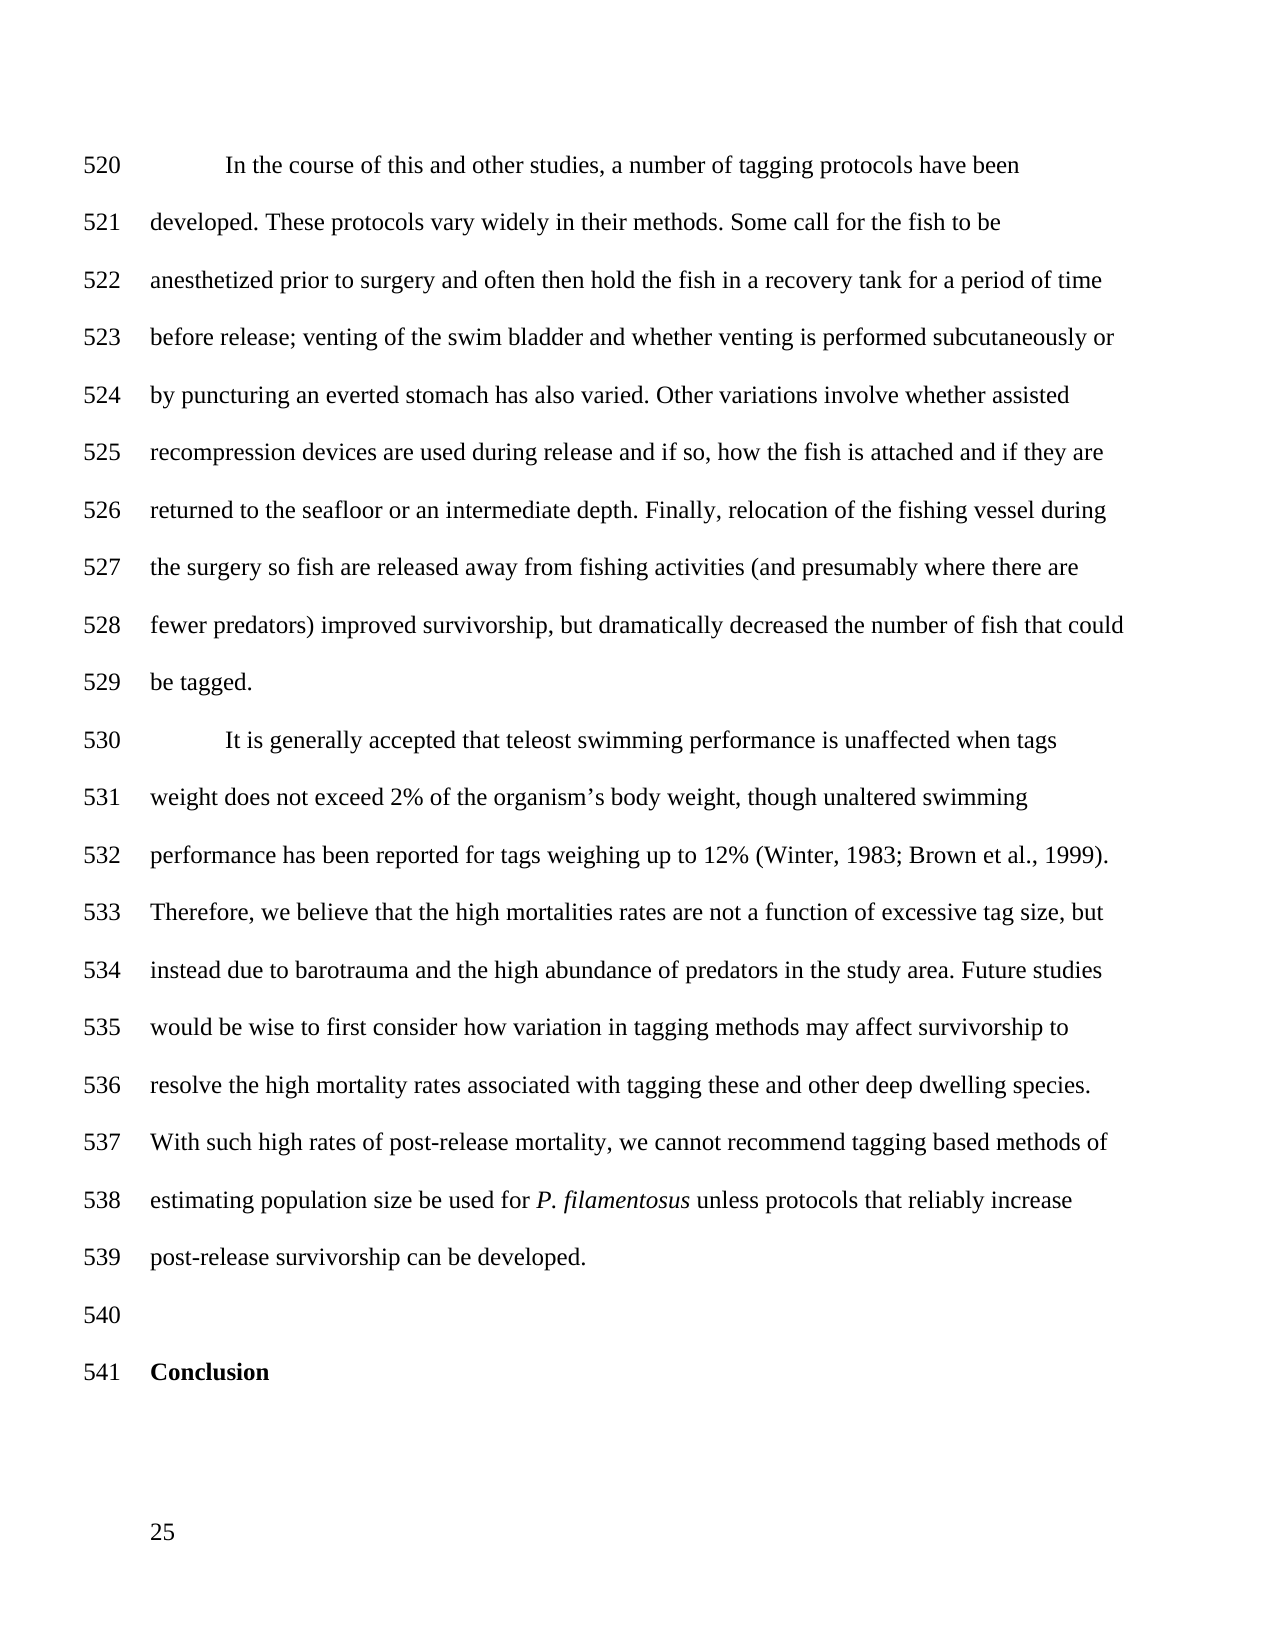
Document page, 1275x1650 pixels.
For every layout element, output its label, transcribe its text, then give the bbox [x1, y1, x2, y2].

text It is generally accepted that teleost swimming performance is unaffected when tags weight does not exceed 2% of the organism’s body weight, though unaltered swimming performance has been reported for tags weighing up to 12% (Winter, 1983; Brown et al., 1999). Therefore, we believe that the high mortalities rates are not a function of excessive tag size, but instead due to barotrauma and the high abundance of predators in the study area. Future studies would be wise to first consider how variation in tagging methods may affect survivorship to resolve the high mortality rates associated with tagging these and other deep dwelling species. With such high rates of post-release mortality, we cannot recommend tagging based methods of estimating population size be used for P. filamentosus unless protocols that reliably increase post-release survivorship can be developed. [150, 725, 1125, 1271]
text Conclusion [150, 1357, 1125, 1386]
text In the course of this and other studies, a number of tagging protocols have been developed. These protocols vary widely in their methods. Some call for the fish to be anesthetized prior to surgery and often then hold the fish in a recovery tank for a period of time before release; venting of the swim bladder and whether venting is performed subcutaneously or by puncturing an everted stomach has also varied. Other variations involve whether assisted recompression devices are used during release and if so, how the fish is attached and if they are returned to the seafloor or an intermediate depth. Finally, relocation of the fishing vessel during the surgery so fish are released away from fishing activities (and presumably where there are fewer predators) improved survivorship, but dramatically decreased the number of fish that could be tagged. [150, 150, 1125, 696]
